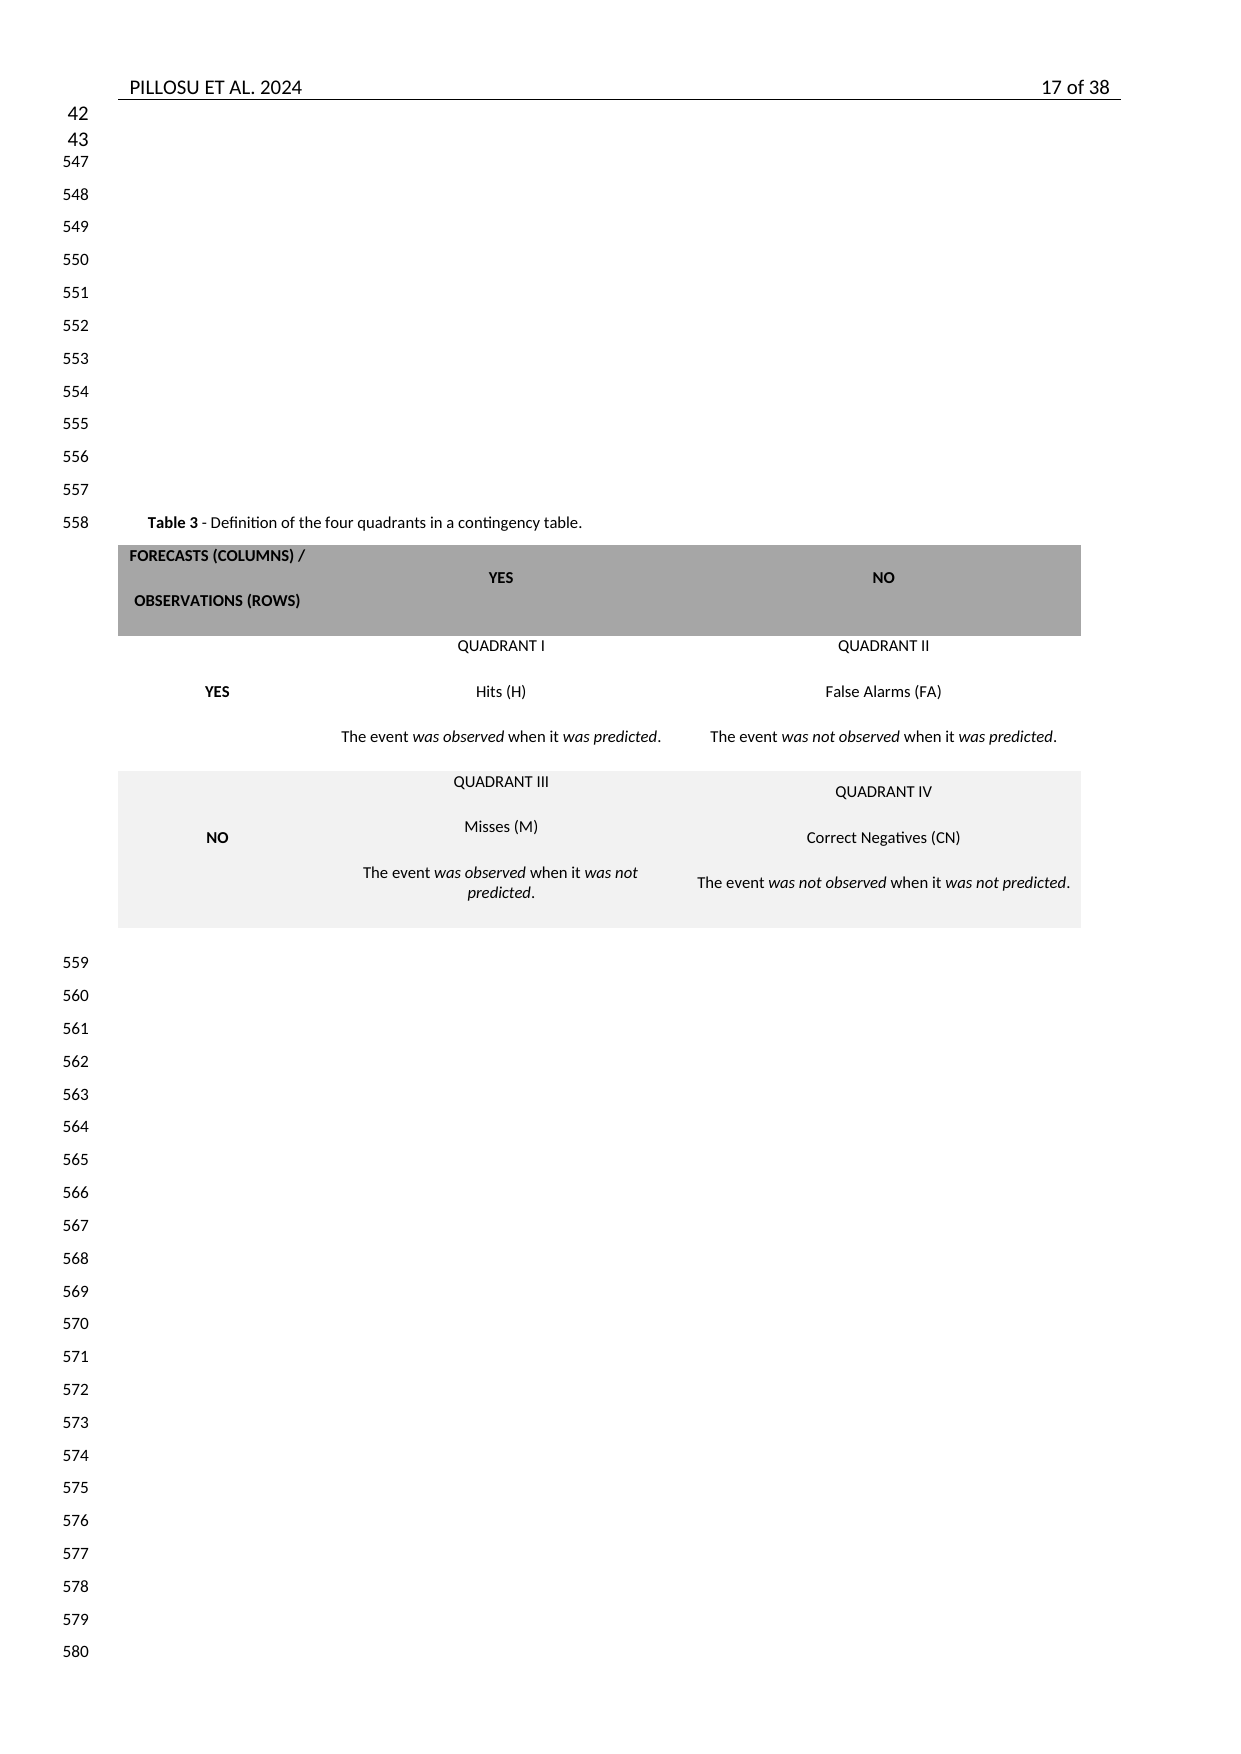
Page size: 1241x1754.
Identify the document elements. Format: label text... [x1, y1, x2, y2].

table_cell YES [118, 636, 317, 771]
table_header FORECASTS (COLUMNS) / OBSERVATIONS (ROWS) [118, 545, 317, 636]
table_cell QUADRANT IV Correct Negatives (CN) The event was not observed when it was not predicted. [686, 771, 1081, 928]
table_cell QUADRANT II False Alarms (FA) The event was not observed when it was predicted. [686, 636, 1081, 771]
table_cell NO [118, 771, 317, 928]
table_header YES [317, 545, 686, 636]
table_cell QUADRANT III Misses (M) The event was observed when it was not predicted. [317, 771, 686, 928]
text Table 3 - Definition of the four quadrants in a contingency table. [118, 512, 1152, 532]
table_header NO [686, 545, 1081, 636]
table_cell QUADRANT I Hits (H) The event was observed when it was predicted. [317, 636, 686, 771]
